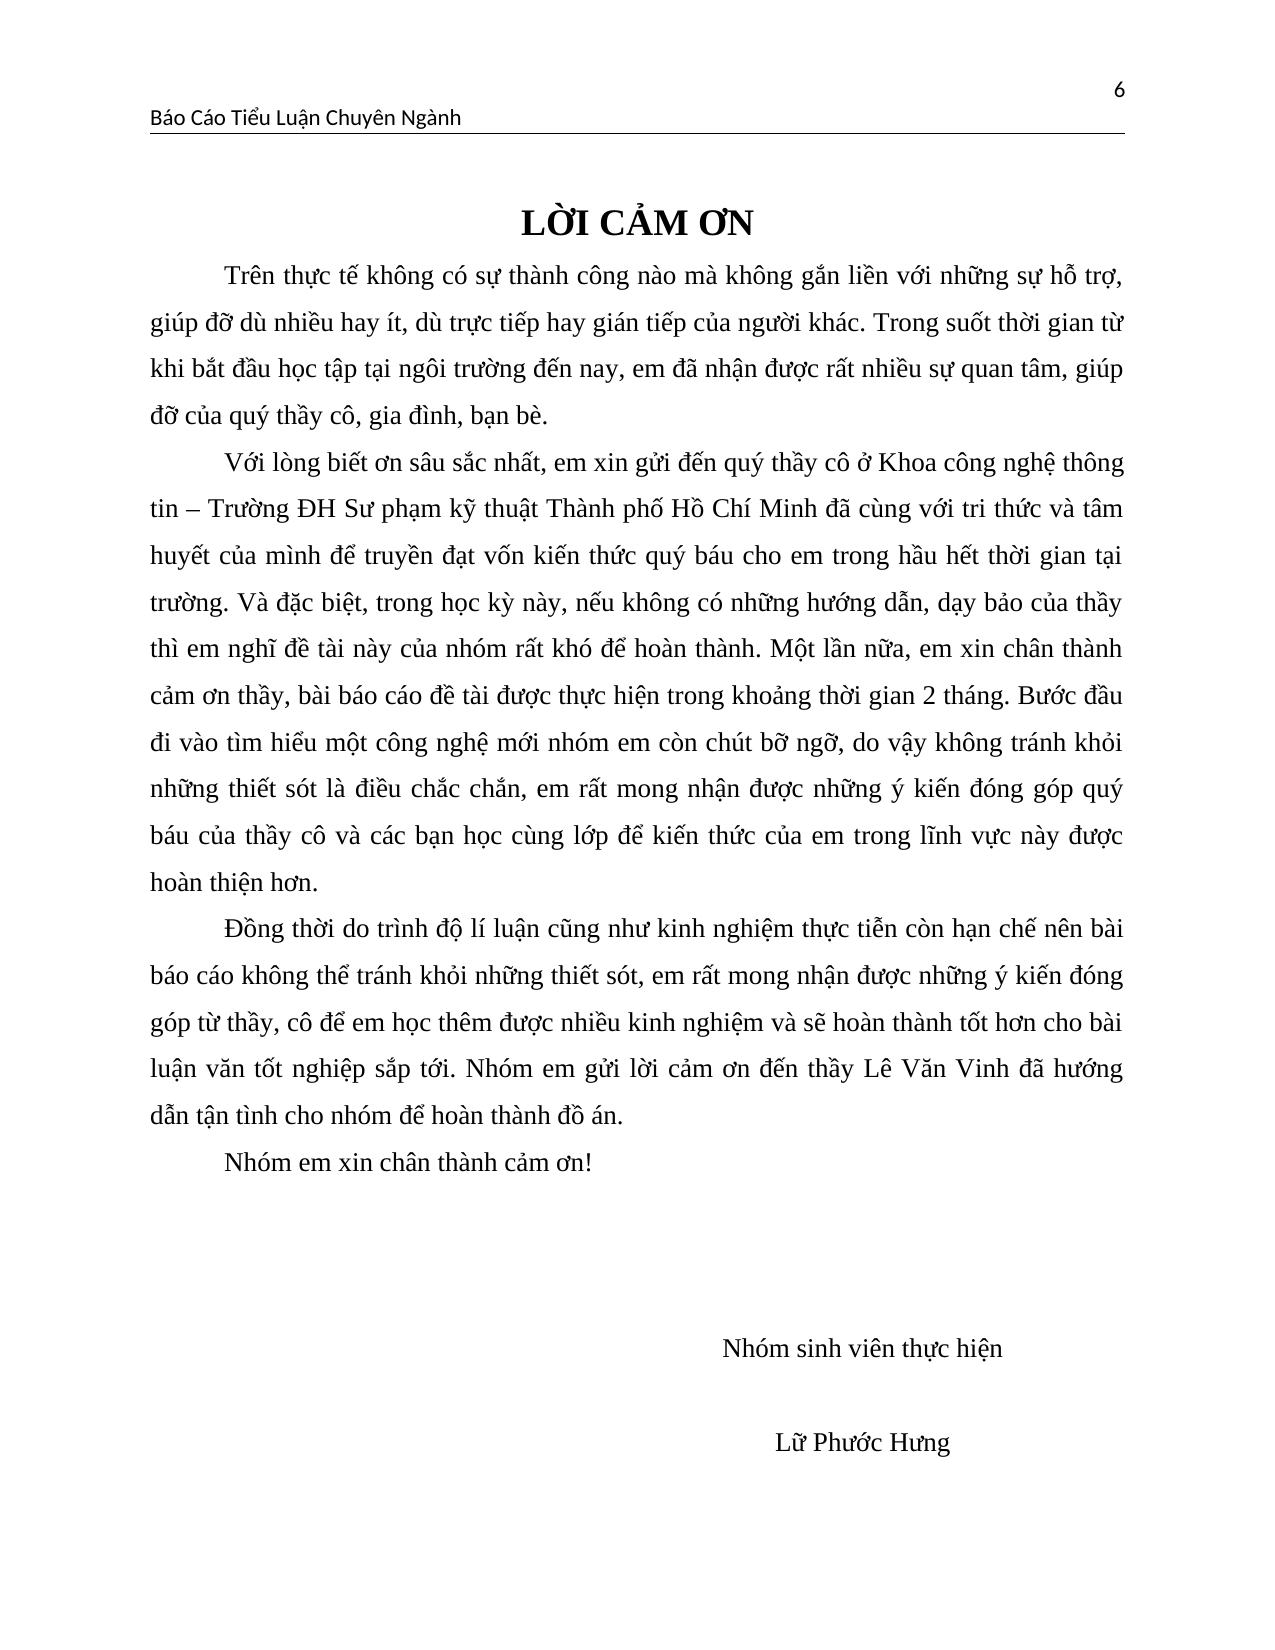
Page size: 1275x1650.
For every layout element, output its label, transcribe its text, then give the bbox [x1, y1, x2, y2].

text Nhóm sinh viên thực hiện [525, 1332, 1125, 1363]
text Lữ Phước Hưng [525, 1426, 1125, 1457]
text Nhóm em xin chân thành cảm ơn! [150, 1146, 1125, 1177]
subtitle LỜI CẢM ƠN [150, 200, 1125, 243]
text Đồng thời do trình độ lí luận cũng như kinh nghiệm thực tiễn còn hạn chế nên bài báo cáo không thể tránh khỏi những thiết sót, em rất mong nhận được những ý kiến đóng góp từ thầy, cô để em học thêm được nhiều kinh nghiệm và sẽ hoàn thành tốt hơn cho bài luận văn tốt nghiệp sắp tới. Nhóm em gửi lời cảm ơn đến thầy Lê Văn Vinh đã hướng dẫn tận tình cho nhóm để hoàn thành đồ án. [150, 912, 1125, 1130]
text Trên thực tế không có sự thành công nào mà không gắn liền với những sự hỗ trợ, giúp đỡ dù nhiều hay ít, dù trực tiếp hay gián tiếp của người khác. Trong suốt thời gian từ khi bắt đầu học tập tại ngôi trường đến nay, em đã nhận được rất nhiều sự quan tâm, giúp đỡ của quý thầy cô, gia đình, bạn bè. [150, 259, 1125, 430]
text Với lòng biết ơn sâu sắc nhất, em xin gửi đến quý thầy cô ở Khoa công nghệ thông tin – Trường ĐH Sư phạm kỹ thuật Thành phố Hồ Chí Minh đã cùng với tri thức và tâm huyết của mình để truyền đạt vốn kiến thức quý báu cho em trong hầu hết thời gian tại trường. Và đặc biệt, trong học kỳ này, nếu không có những hướng dẫn, dạy bảo của thầy thì em nghĩ đề tài này của nhóm rất khó để hoàn thành. Một lần nữa, em xin chân thành cảm ơn thầy, bài báo cáo đề tài được thực hiện trong khoảng thời gian 2 tháng. Bước đầu đi vào tìm hiểu một công nghệ mới nhóm em còn chút bỡ ngỡ, do vậy không tránh khỏi những thiết sót là điều chắc chắn, em rất mong nhận được những ý kiến đóng góp quý báu của thầy cô và các bạn học cùng lớp để kiến thức của em trong lĩnh vực này được hoàn thiện hơn. [150, 446, 1125, 897]
